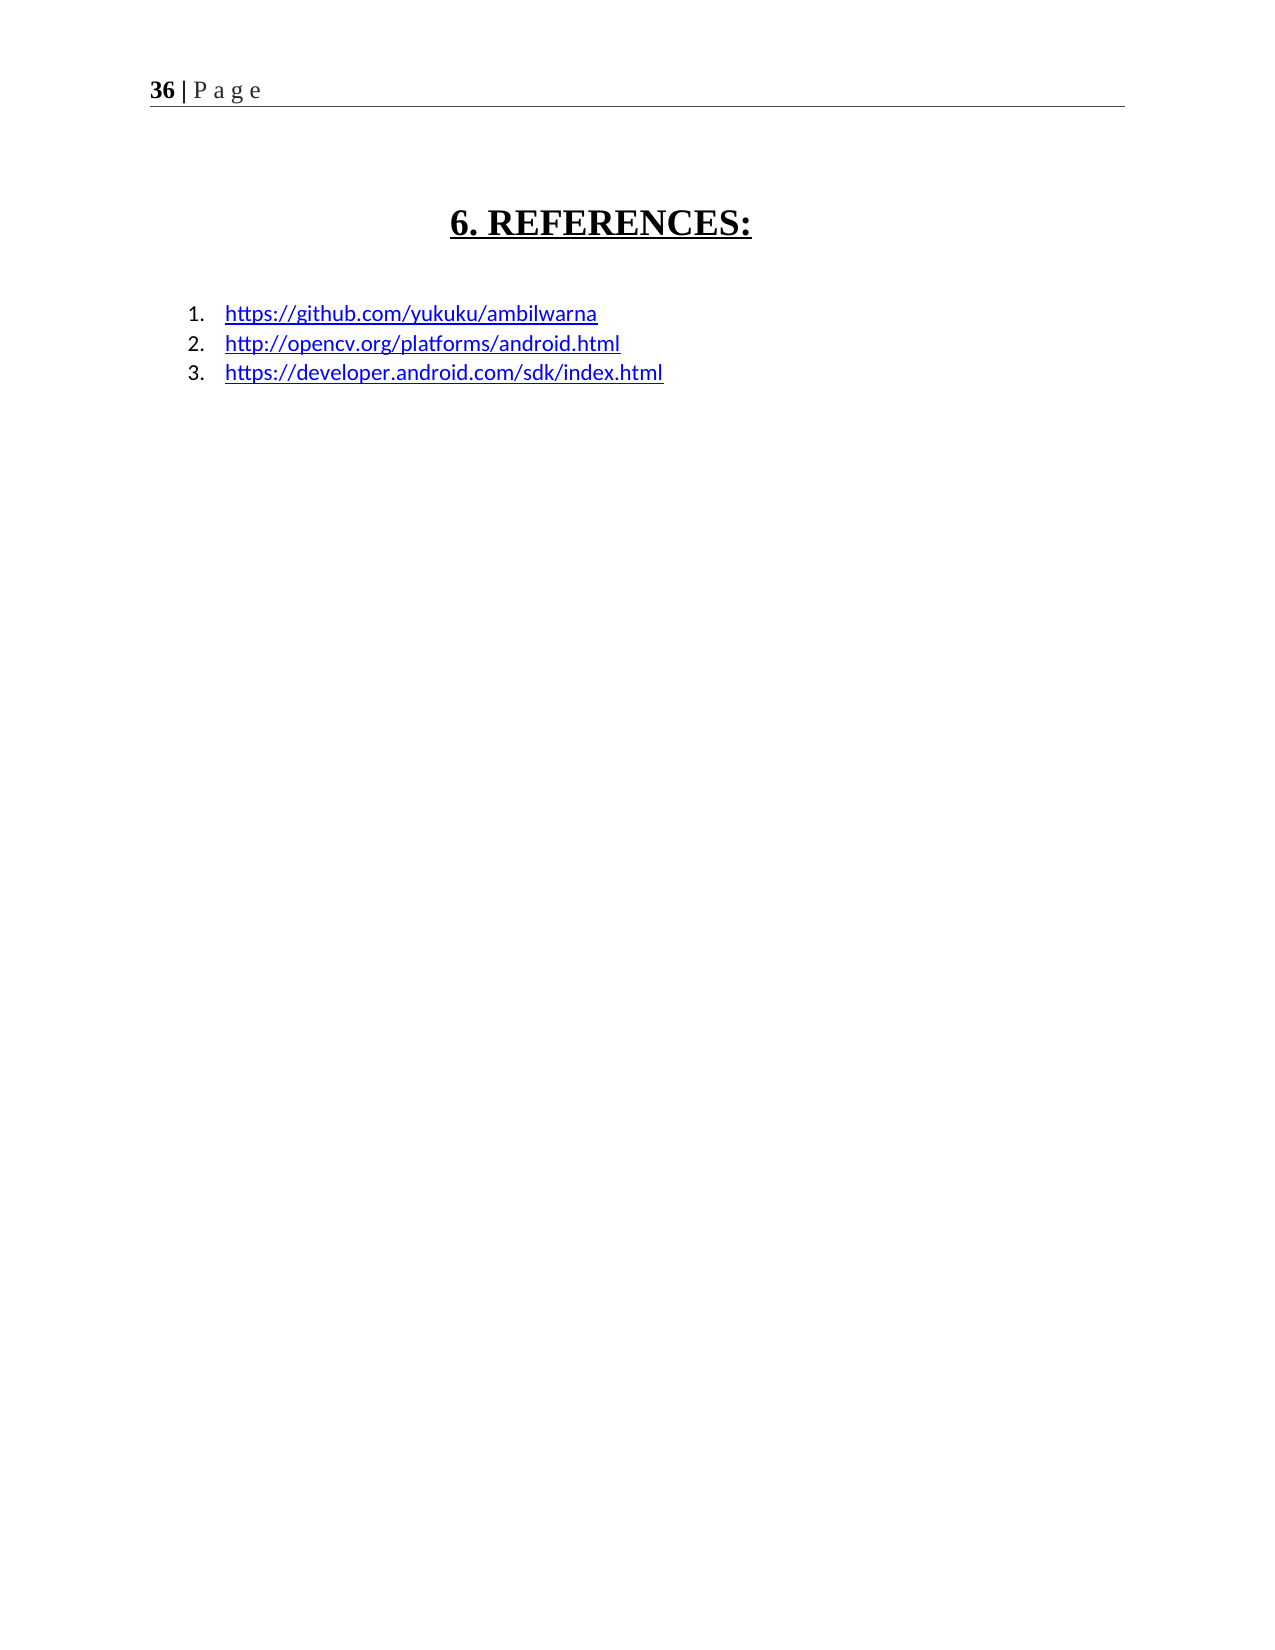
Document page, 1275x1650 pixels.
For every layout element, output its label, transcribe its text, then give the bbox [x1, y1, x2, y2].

list https://github.com/yukuku/ambilwarna [187, 299, 1125, 327]
list http://opencv.org/platforms/android.html [187, 329, 1125, 357]
list https://developer.android.com/sdk/index.html [187, 358, 1125, 387]
subtitle 6. REFERENCES: [375, 200, 1125, 293]
